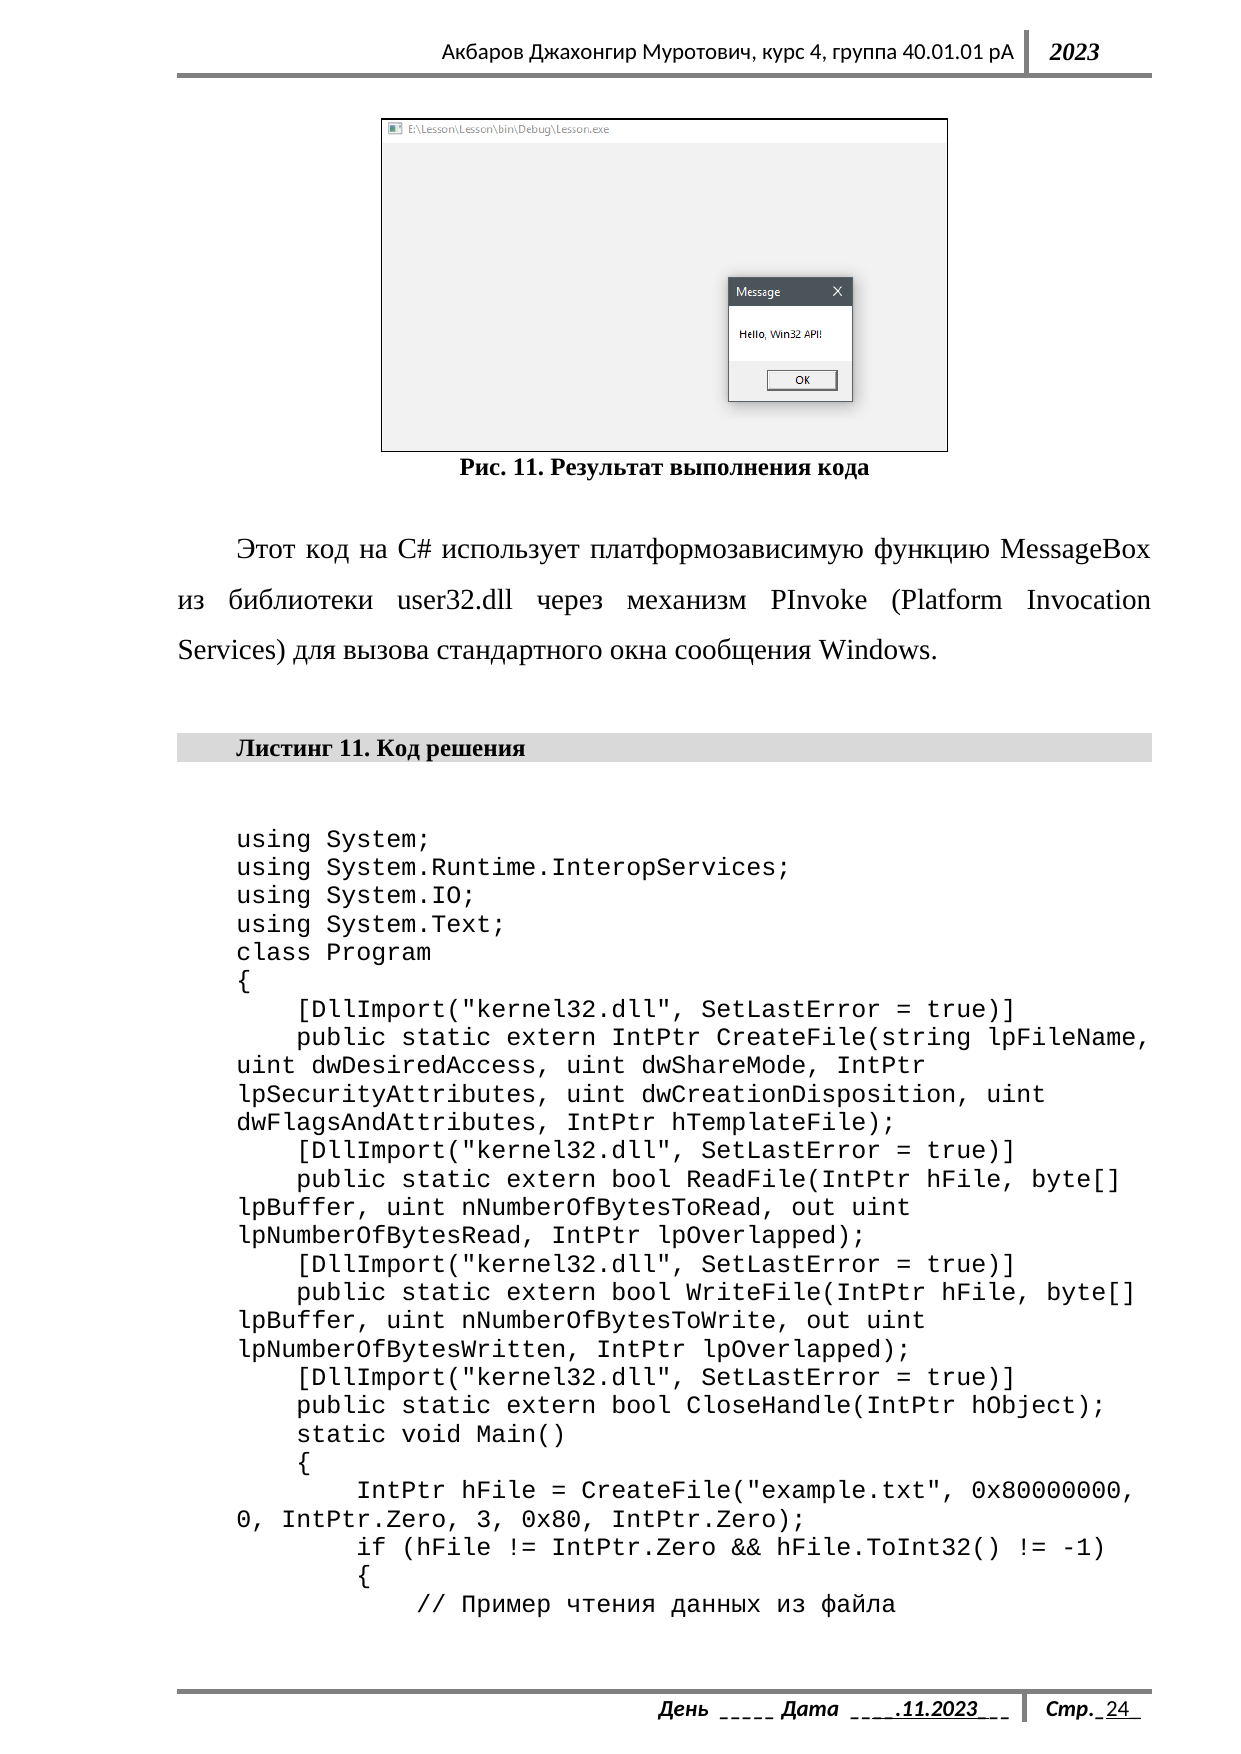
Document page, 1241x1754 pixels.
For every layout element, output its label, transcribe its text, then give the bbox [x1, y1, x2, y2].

text using System.Text; [236, 911, 1152, 939]
text public static extern bool CloseHandle(IntPtr hObject); [236, 1393, 1152, 1421]
text class Program [236, 939, 1152, 968]
text using System.Runtime.InteropServices; [236, 854, 1152, 883]
text Этот код на C# использует платформозависимую функцию MessageBox из библиотеки user32.dll через механизм PInvoke (Platform Invocation Services) для вызова стандартного окна сообщения Windows. [177, 532, 1152, 666]
text { [236, 1563, 1152, 1591]
text { [236, 968, 1152, 996]
text { [236, 1449, 1152, 1478]
text [DllImport("kernel32.dll", SetLastError = true)] [236, 1138, 1152, 1166]
text public static extern IntPtr CreateFile(string lpFileName, uint dwDesiredAccess, uint dwShareMode, IntPtr lpSecurityAttributes, uint dwCreationDisposition, uint dwFlagsAndAttributes, IntPtr hTemplateFile); [236, 1024, 1152, 1138]
list Рис. 11. Результат выполнения кода [177, 452, 1152, 481]
text Листинг 11. Код решения [177, 733, 1152, 762]
text using System.IO; [236, 883, 1152, 911]
text [DllImport("kernel32.dll", SetLastError = true)] [236, 1251, 1152, 1279]
text static void Main() [236, 1421, 1152, 1449]
text [DllImport("kernel32.dll", SetLastError = true)] [236, 996, 1152, 1024]
text IntPtr hFile = CreateFile("example.txt", 0x80000000, 0, IntPtr.Zero, 3, 0x80, IntPtr.Zero); [236, 1478, 1152, 1534]
text if (hFile != IntPtr.Zero && hFile.ToInt32() != -1) [236, 1534, 1152, 1563]
text public static extern bool ReadFile(IntPtr hFile, byte[] lpBuffer, uint nNumberOfBytesToRead, out uint lpNumberOfBytesRead, IntPtr lpOverlapped); [236, 1166, 1152, 1251]
picture [382, 120, 947, 451]
text public static extern bool WriteFile(IntPtr hFile, byte[] lpBuffer, uint nNumberOfBytesToWrite, out uint lpNumberOfBytesWritten, IntPtr lpOverlapped); [236, 1279, 1152, 1364]
text using System; [236, 826, 1152, 854]
text // Пример чтения данных из файла [236, 1591, 1152, 1619]
text [DllImport("kernel32.dll", SetLastError = true)] [236, 1364, 1152, 1393]
